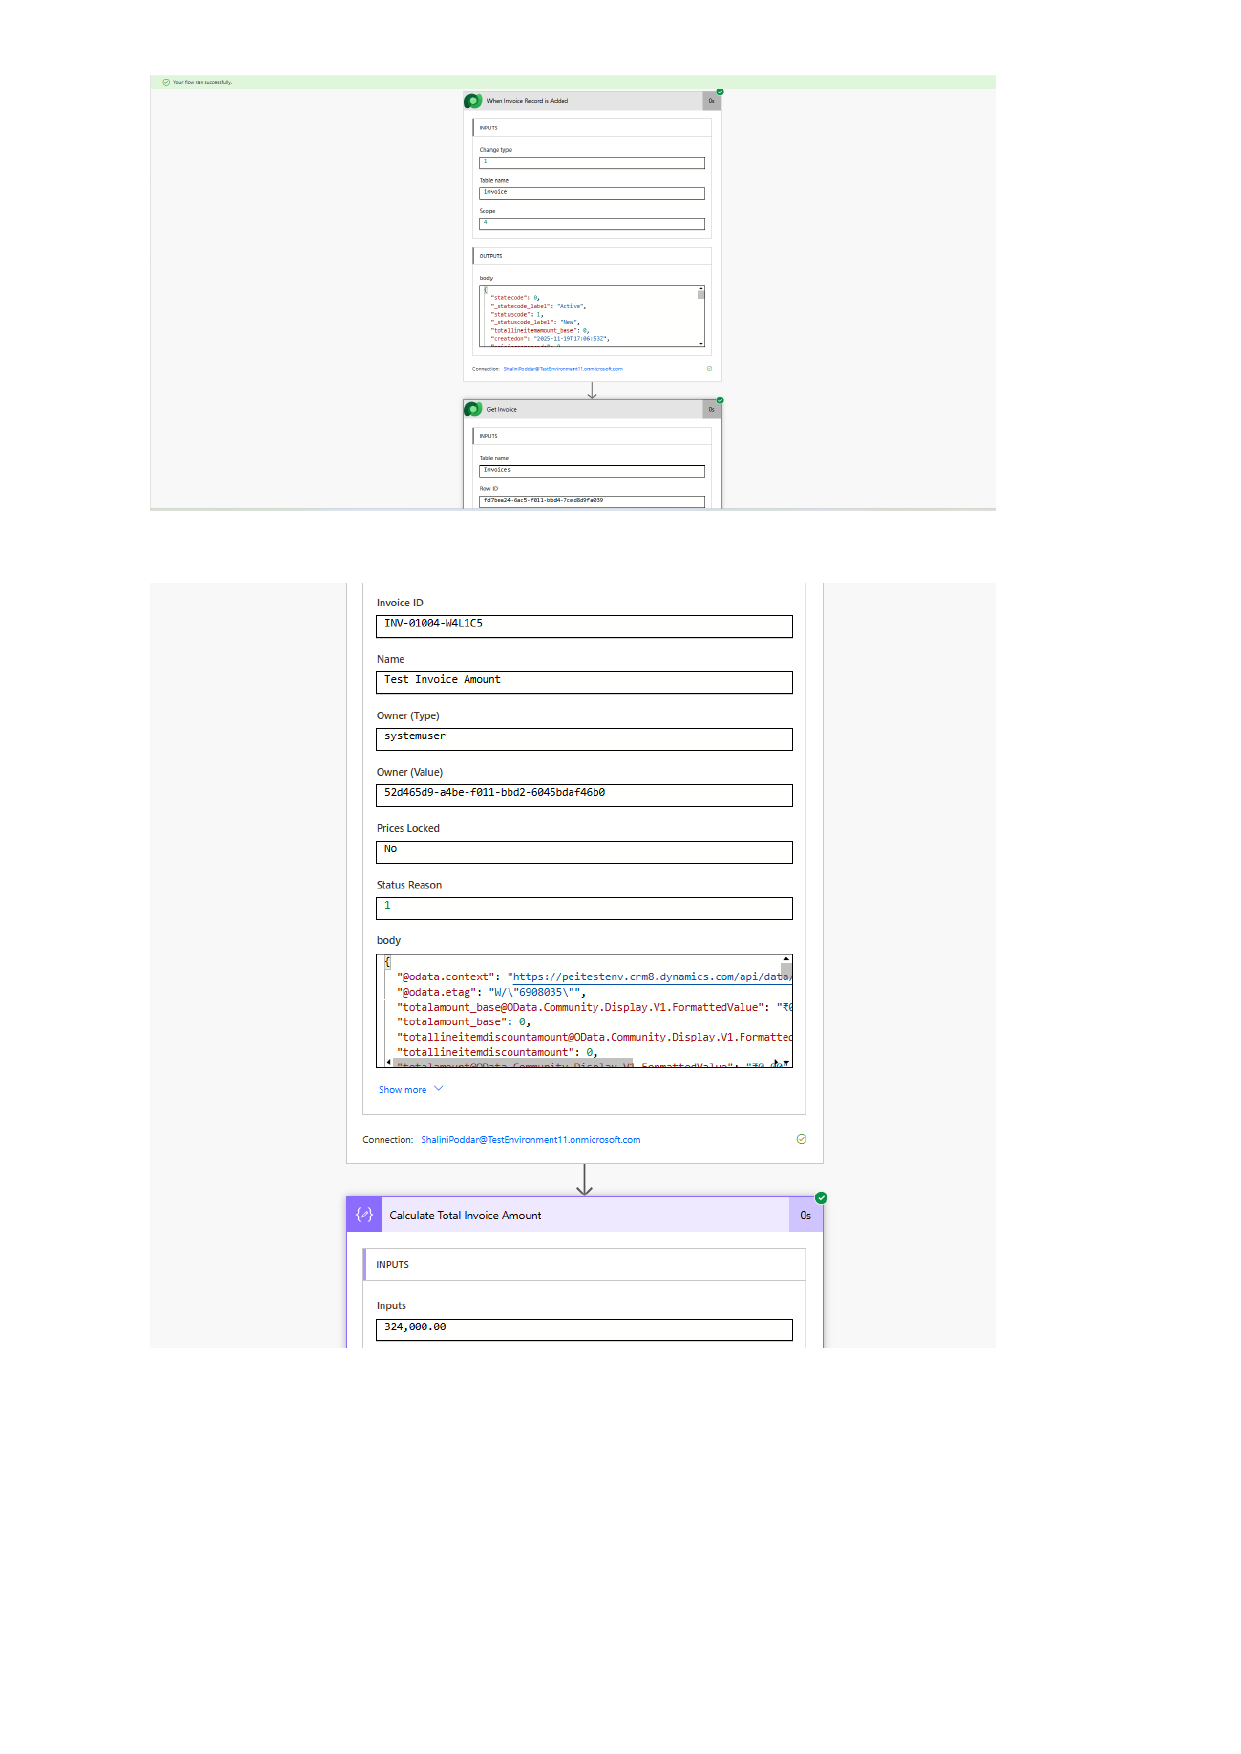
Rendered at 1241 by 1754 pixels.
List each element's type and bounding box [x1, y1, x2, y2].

picture [150, 75, 996, 511]
picture [150, 583, 996, 1348]
